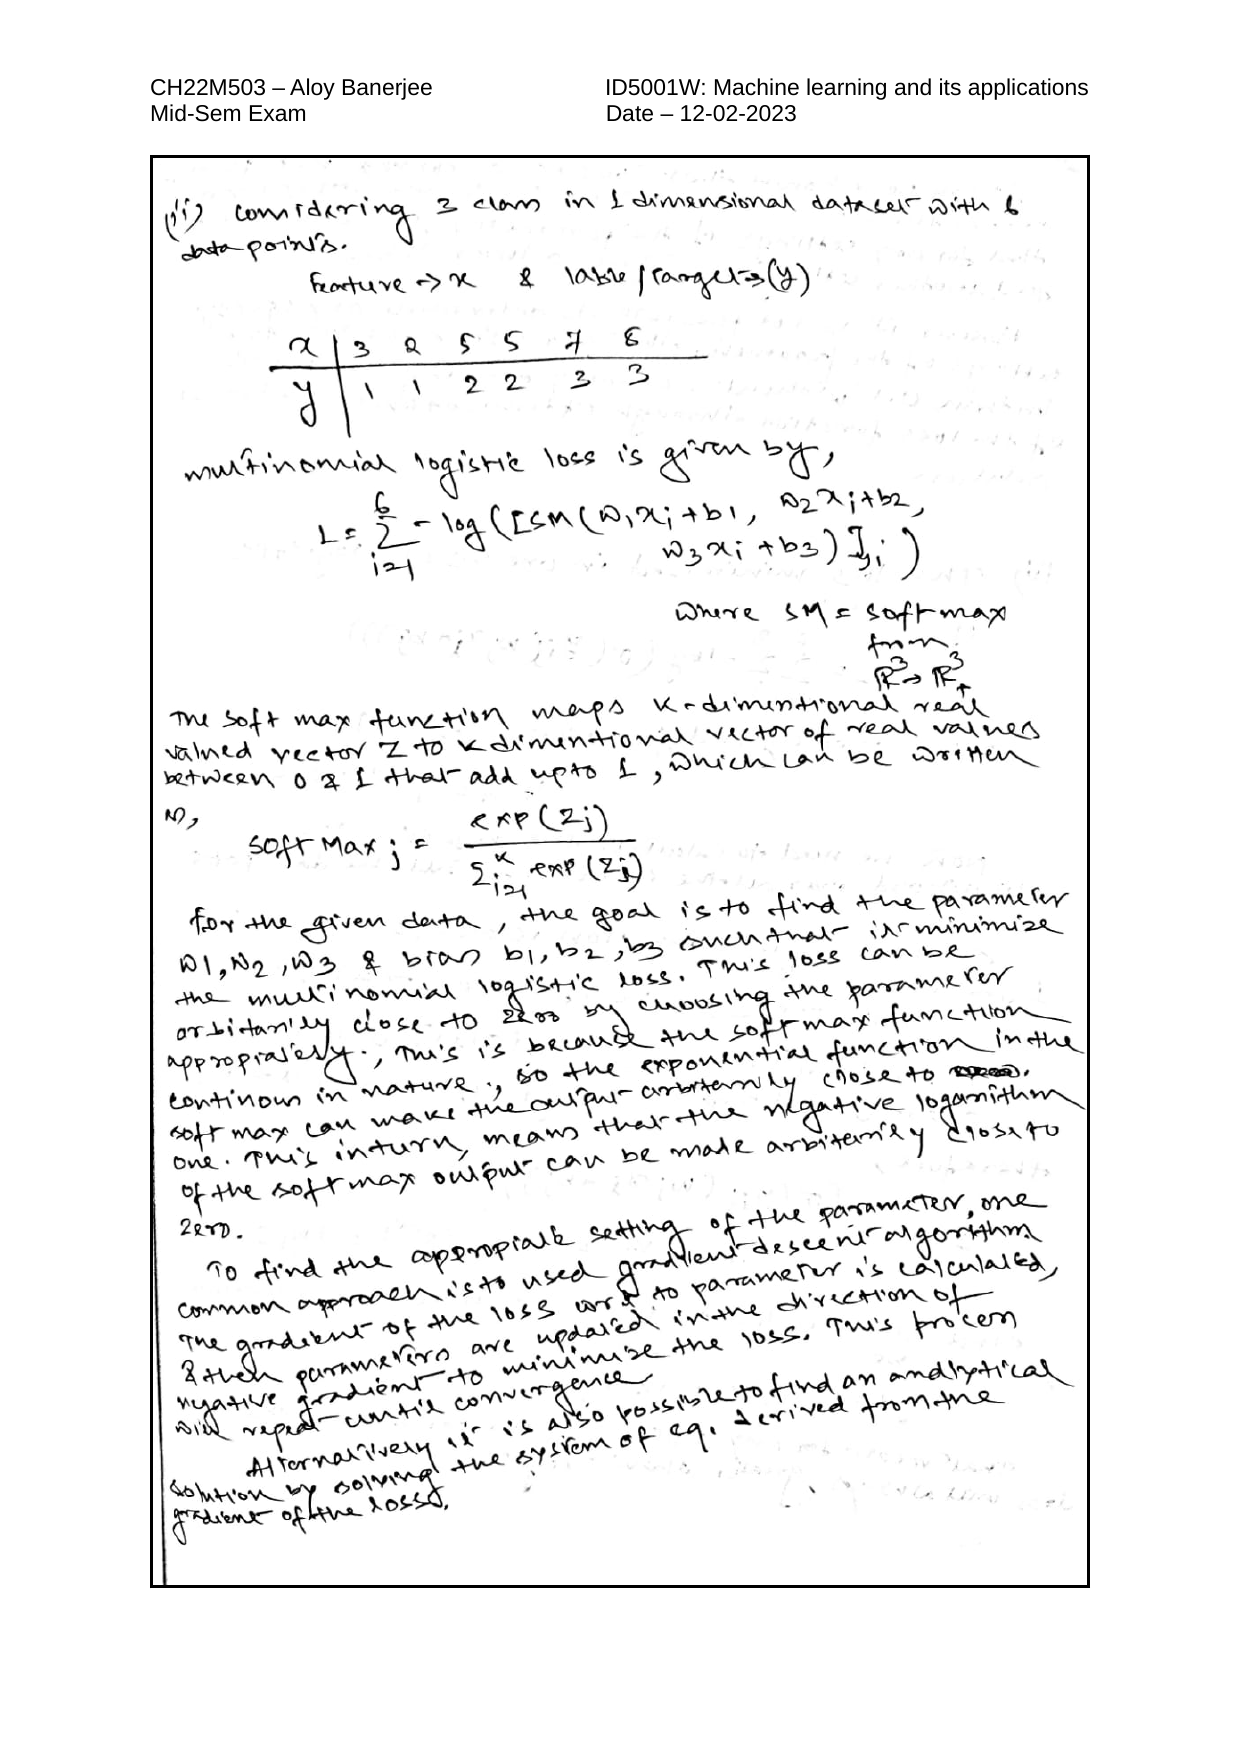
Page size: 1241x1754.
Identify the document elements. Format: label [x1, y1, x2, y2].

picture [153, 158, 1087, 1585]
